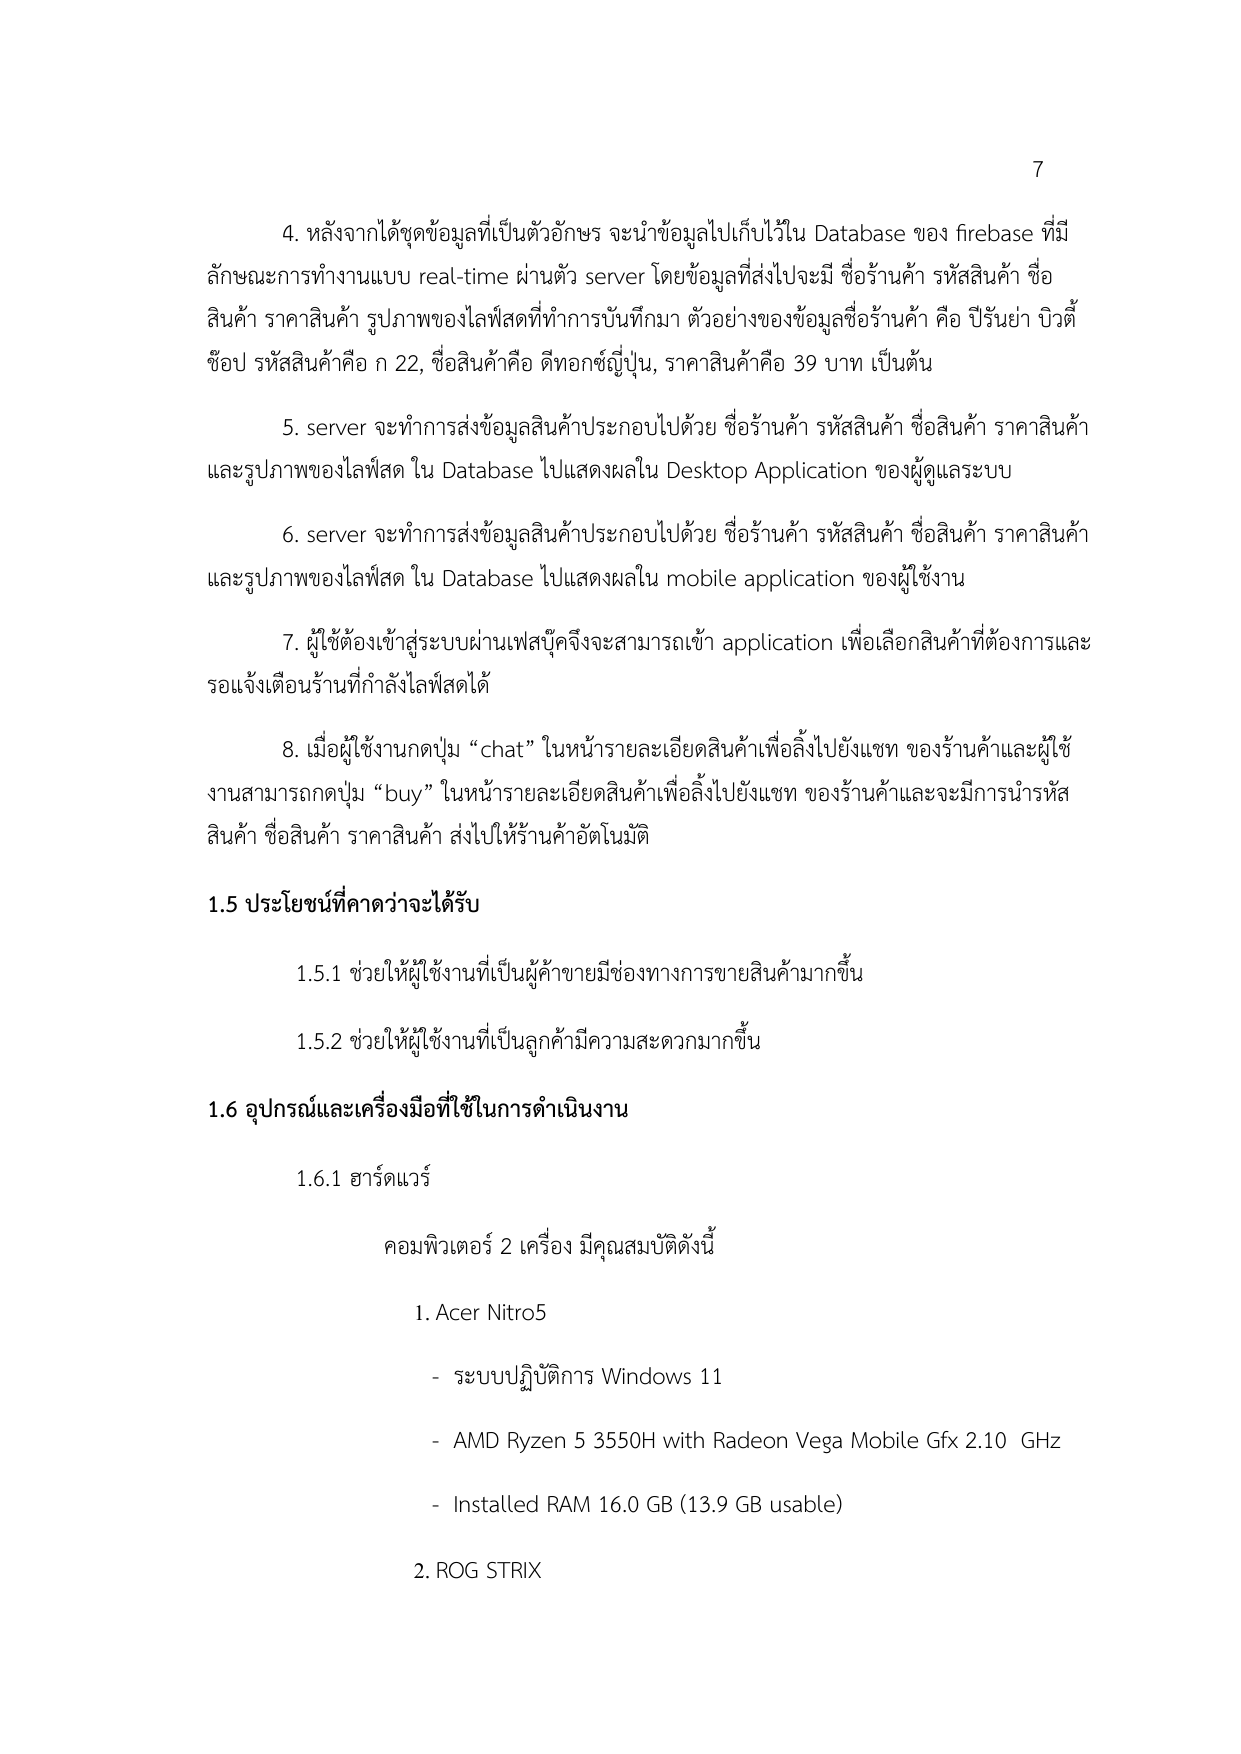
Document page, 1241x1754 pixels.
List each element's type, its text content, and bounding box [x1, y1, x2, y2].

subtitle ประโยชน์ที่คาดว่าจะได้รับ [207, 883, 1092, 921]
subtitle อุปกรณ์และเครื่องมือที่ใช้ในการดำเนินงาน [207, 1088, 1092, 1126]
list Acer Nitro5 [207, 1289, 1092, 1328]
text - Installed RAM 16.0 GB (13.9 GB usable) [225, 1483, 1092, 1521]
subtitle ช่วยให้ผู้ใช้งานที่เป็นผู้ค้าขายมีช่องทางการขายสินค้ามากขึ้น [207, 952, 1092, 989]
subtitle ช่วยให้ผู้ใช้งานที่เป็นลูกค้ามีความสะดวกมากขึ้น [207, 1020, 1092, 1058]
text คอมพิวเตอร์ 2 เครื่อง มีคุณสมบัติดังนี้ [207, 1225, 1092, 1263]
text ROG STRIX [207, 1548, 1092, 1587]
list 6. server จะทำการส่งข้อมูลสินค้าประกอบไปด้วย ชื่อร้านค้า รหัสสินค้า ชื่อสินค้า ราคาสินค้า และรูปภาพของไลฟ์สด ใน Database ไปแสดงผลใน mobile application ของผู้ใช้งาน [207, 513, 1092, 594]
list 5. server จะทำการส่งข้อมูลสินค้าประกอบไปด้วย ชื่อร้านค้า รหัสสินค้า ชื่อสินค้า ราคาสินค้า และรูปภาพของไลฟ์สด ใน Database ไปแสดงผลใน Desktop Application ของผู้ดูแลระบบ [207, 406, 1092, 487]
list 7. ผู้ใช้ต้องเข้าสู่ระบบผ่านเฟสบุ๊คจึงจะสามารถเข้า application เพื่อเลือกสินค้าที่ต้องการและรอแจ้งเตือนร้านที่กำลังไลฟ์สดได้ [207, 621, 1092, 702]
list 4. หลังจากได้ชุดข้อมูลที่เป็นตัวอักษร จะนำข้อมูลไปเก็บไว้ใน Database ของ firebase ที่มีลักษณะการทำงานแบบ real-time ผ่านตัว server โดยข้อมูลที่ส่งไปจะมี ชื่อร้านค้า รหัสสินค้า ชื่อสินค้า ราคาสินค้า รูปภาพของไลฟ์สดที่ทำการบันทึกมา ตัวอย่างของข้อมูลชื่อร้านค้า คือ ปีรันย่า บิวตี้ ช๊อป รหัสสินค้าคือ ก22, ชื่อสินค้าคือ ดีทอกซ์ญี่ปุ่น, ราคาสินค้าคือ 39 บาท เป็นต้น [207, 212, 1092, 379]
text - ระบบปฏิบัติการ Windows 11 [225, 1355, 1092, 1393]
subtitle ฮาร์ดแวร์ [207, 1157, 1092, 1194]
list 8. เมื่อผู้ใช้งานกดปุ่ม “chat” ในหน้ารายละเอียดสินค้าเพื่อลิ้งไปยังแชท ของร้านค้าและผู้ใช้งานสามารถกดปุ่ม “buy” ในหน้ารายละเอียดสินค้าเพื่อลิ้งไปยังแชท ของร้านค้าและจะมีการนำรหัสสินค้า ชื่อสินค้า ราคาสินค้า ส่งไปให้ร้านค้าอัตโนมัติ [207, 728, 1092, 853]
text - AMD Ryzen 5 3550H with Radeon Vega Mobile Gfx 2.10 GHz [225, 1419, 1092, 1457]
